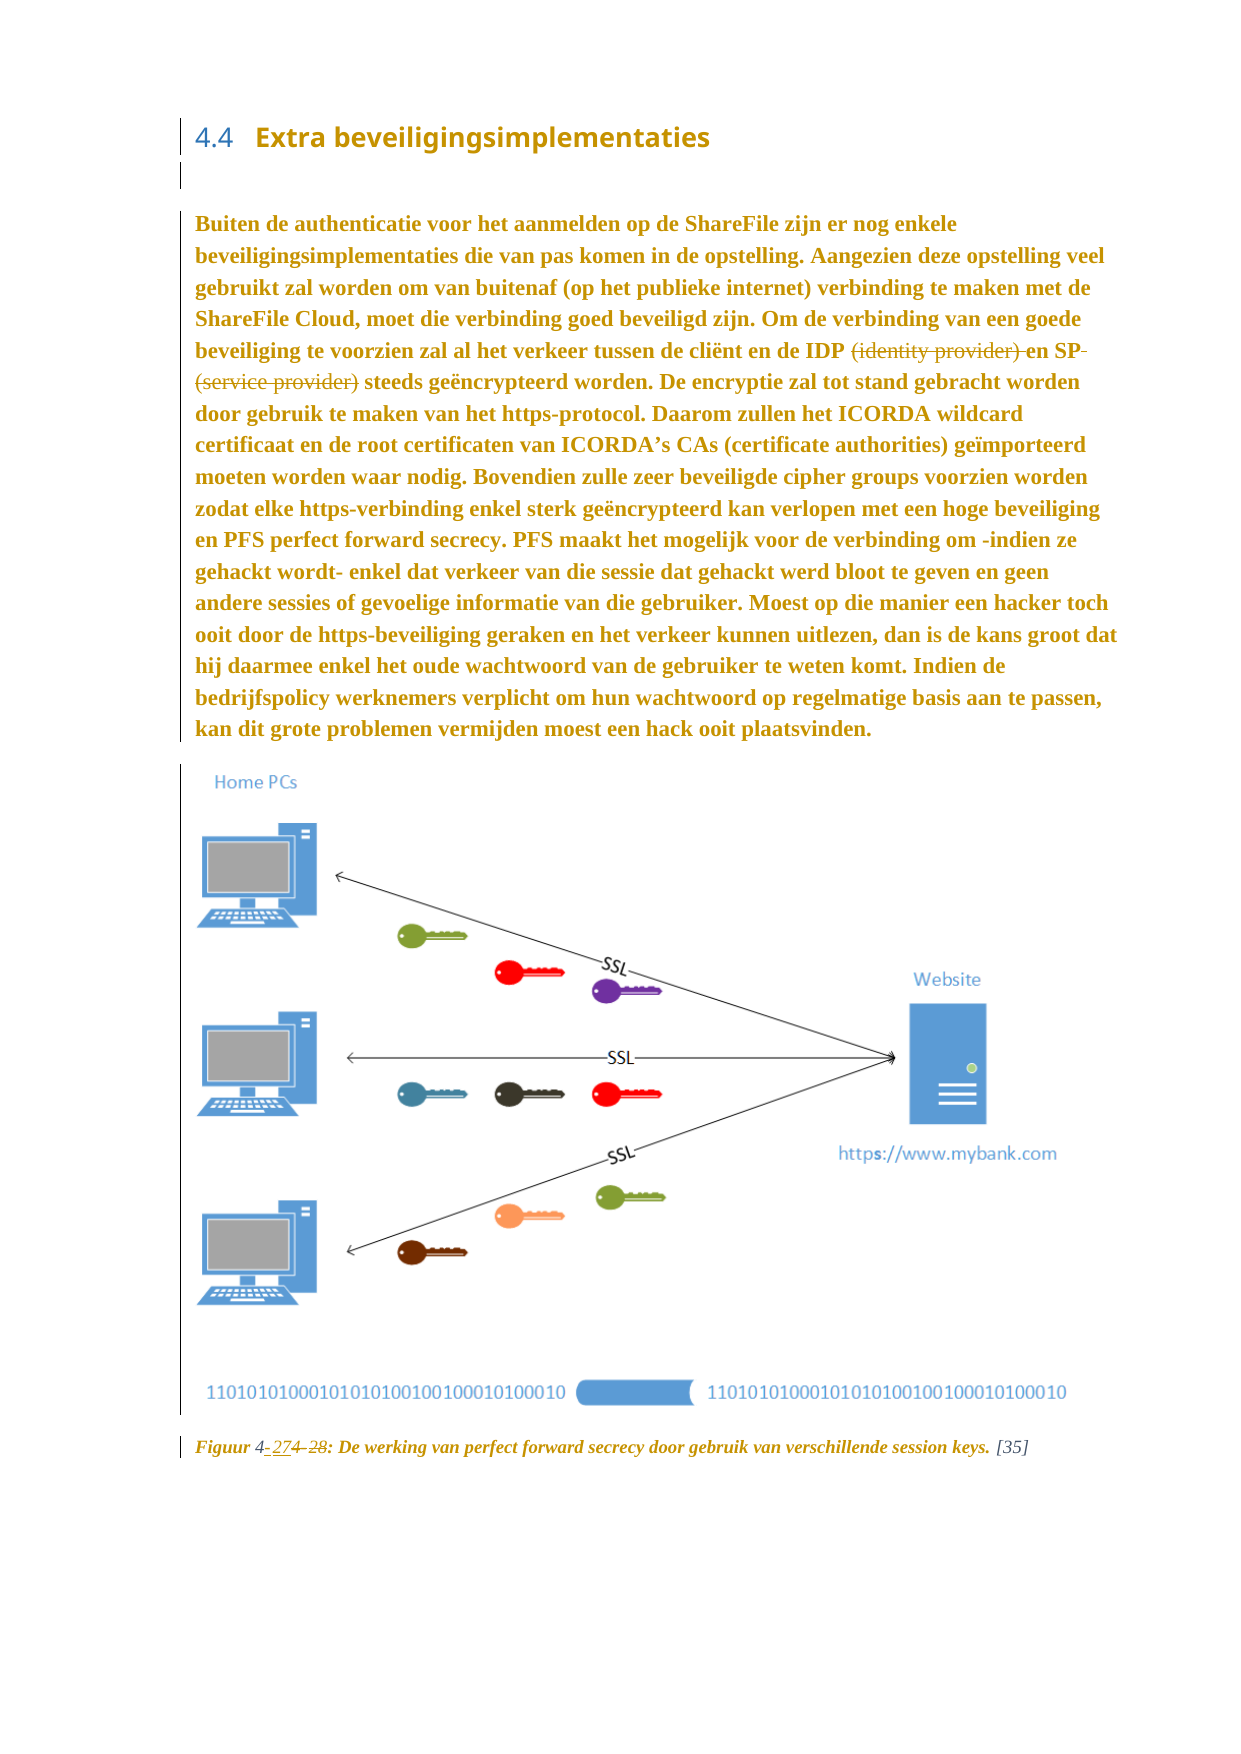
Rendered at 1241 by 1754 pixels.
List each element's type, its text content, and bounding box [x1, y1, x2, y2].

text Figuur 4: De werking van perfect forward secrecy door gebruik van verschillende session keys. [195, 1436, 1122, 1458]
text Buiten de authenticatie voor het aanmelden op de ShareFile zijn er nog enkele beveiligingsimplementaties die van pas komen in de opstelling. Aangezien deze opstelling veel gebruikt zal worden om van buitenaf (op het publieke internet) verbinding te maken met de ShareFile Cloud, moet die verbinding goed beveiligd zijn. Om de verbinding van een goede beveiliging te voorzien zal al het verkeer tussen de cliënt en de IDP en SP steeds geëncrypteerd worden. De encryptie zal tot stand gebracht worden door gebruik te maken van het https-protocol. Daarom zullen het ICORDA wildcard certificaat en de root certificaten van ICORDA’s CAs (certificate authorities) geïmporteerd moeten worden waar nodig. Bovendien zulle zeer beveiligde cipher groups voorzien worden zodat elke https-verbinding enkel sterk geëncrypteerd kan verlopen met een hoge beveiliging en PFS perfect forward secrecy. PFS maakt het mogelijk voor de verbinding om -indien ze gehackt wordt- enkel dat verkeer van die sessie dat gehackt werd bloot te geven en geen andere sessies of gevoelige informatie van die gebruiker. Moest op die manier een hacker toch ooit door de https-beveiliging geraken en het verkeer kunnen uitlezen, dan is de kans groot dat hij daarmee enkel het oude wachtwoord van de gebruiker te weten komt. Indien de bedrijfspolicy werknemers verplicht om hun wachtwoord op regelmatige basis aan te passen, kan dit grote problemen vermijden moest een hack ooit plaatsvinden. [195, 211, 1122, 742]
picture [194, 763, 1078, 1415]
subtitle Extra beveiligingsimplementaties [195, 118, 1122, 155]
